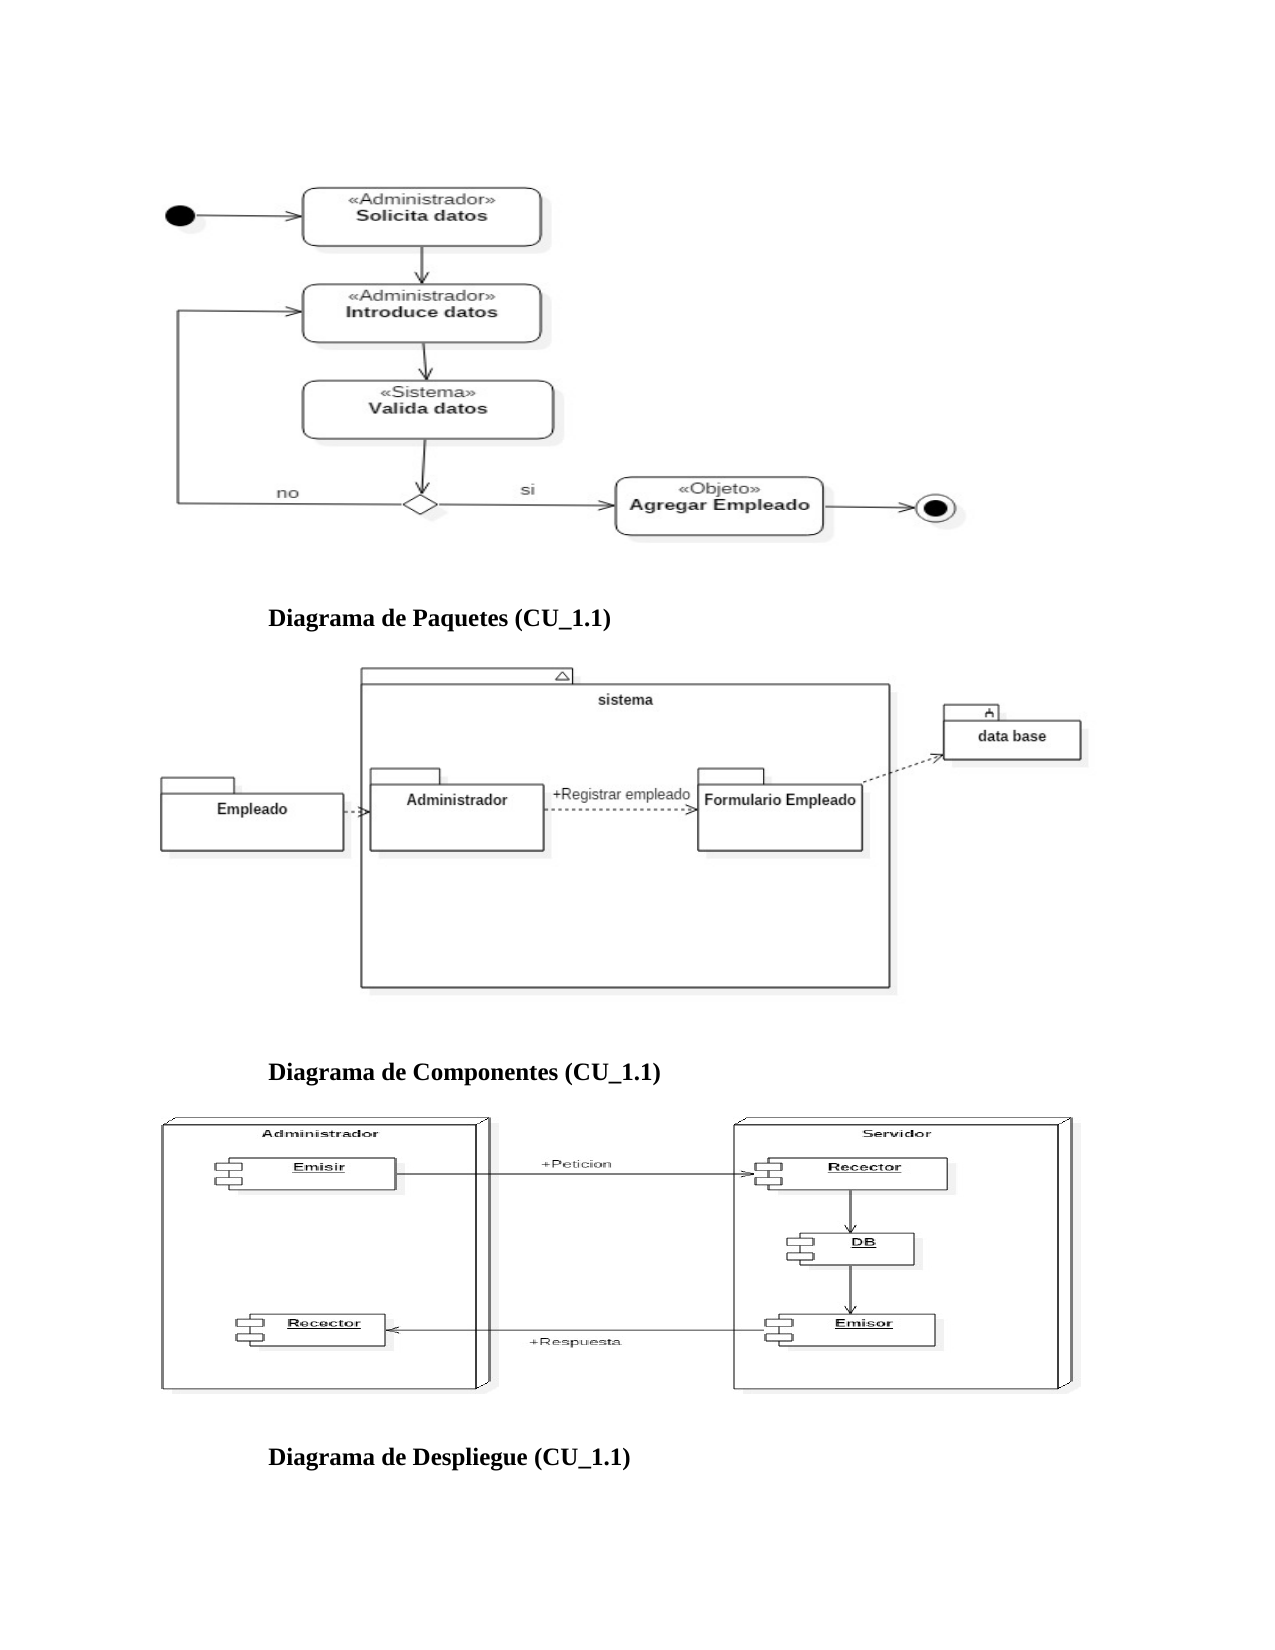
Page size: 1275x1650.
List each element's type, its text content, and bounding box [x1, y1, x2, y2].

picture [150, 1111, 1125, 1418]
text Diagrama de Paquetes (CU_1.1) [150, 603, 1125, 632]
picture [150, 657, 1126, 1033]
text Diagrama de Despliegue (CU_1.1) [150, 1442, 1125, 1471]
picture [150, 177, 1018, 579]
text Diagrama de Componentes (CU_1.1) [150, 1057, 1125, 1086]
